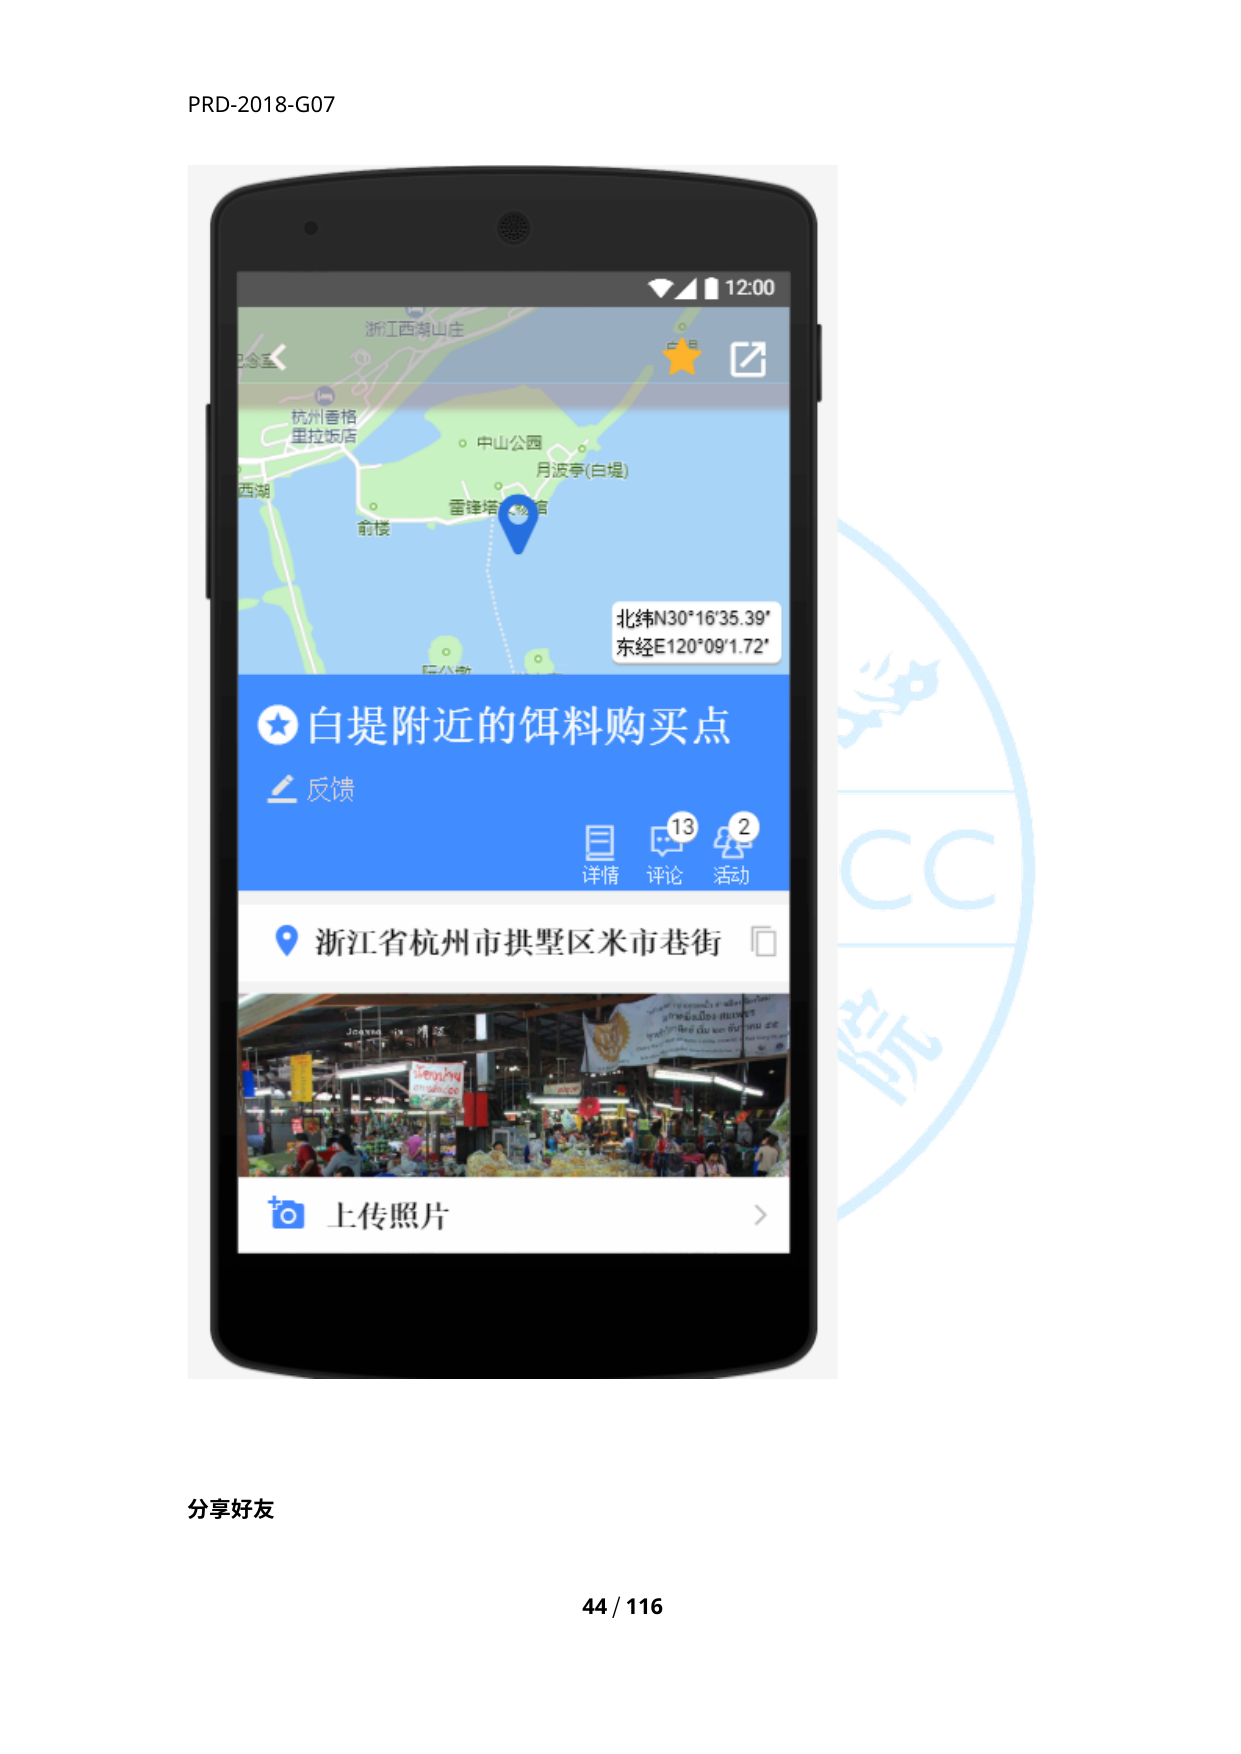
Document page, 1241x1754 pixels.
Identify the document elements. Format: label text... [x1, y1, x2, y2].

picture [187, 165, 838, 1379]
subtitle 分享好友 [187, 1491, 1053, 1524]
